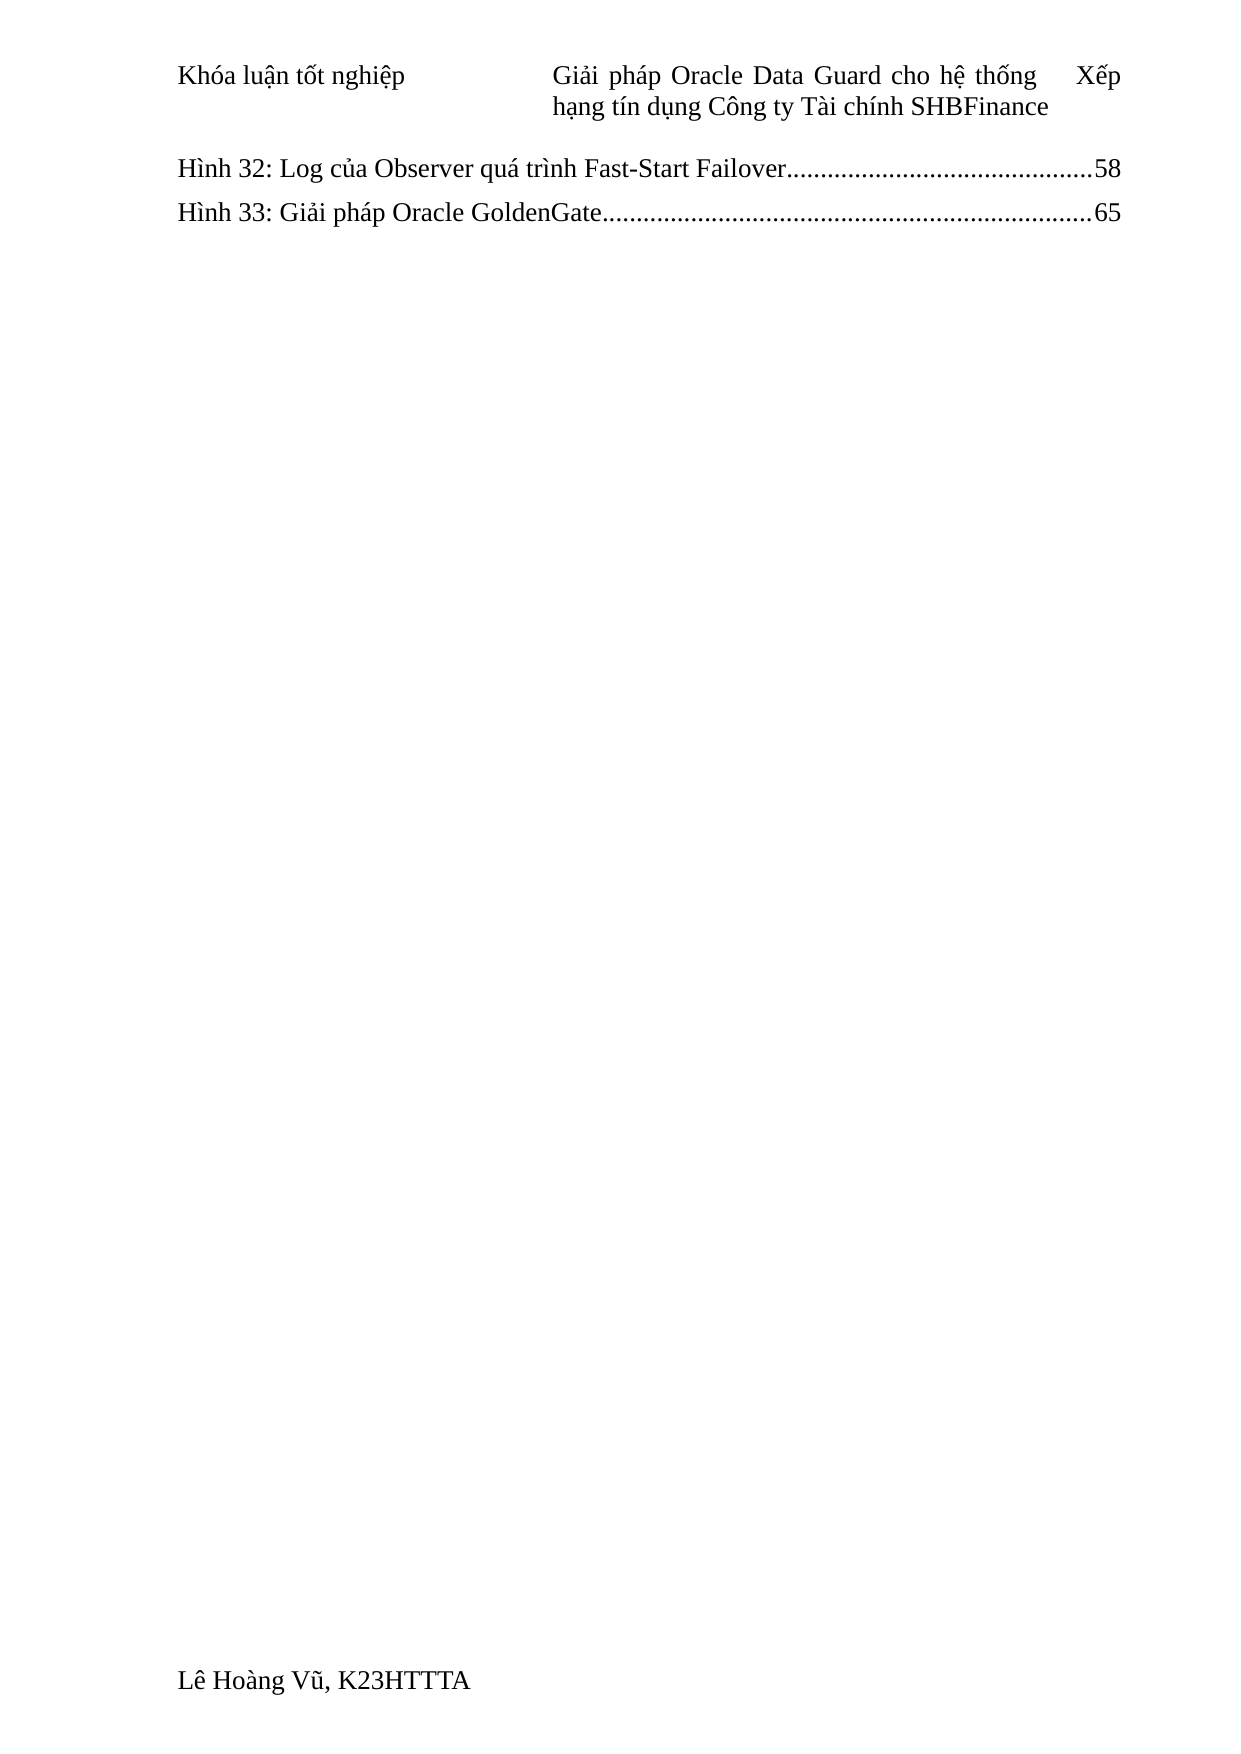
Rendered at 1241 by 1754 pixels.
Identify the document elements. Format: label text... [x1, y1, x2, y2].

text Hình 33: Giải pháp Oracle GoldenGate 65 [177, 196, 1122, 227]
text Hình 32: Log của Observer quá trình Fast-Start Failover 58 [177, 152, 1122, 184]
